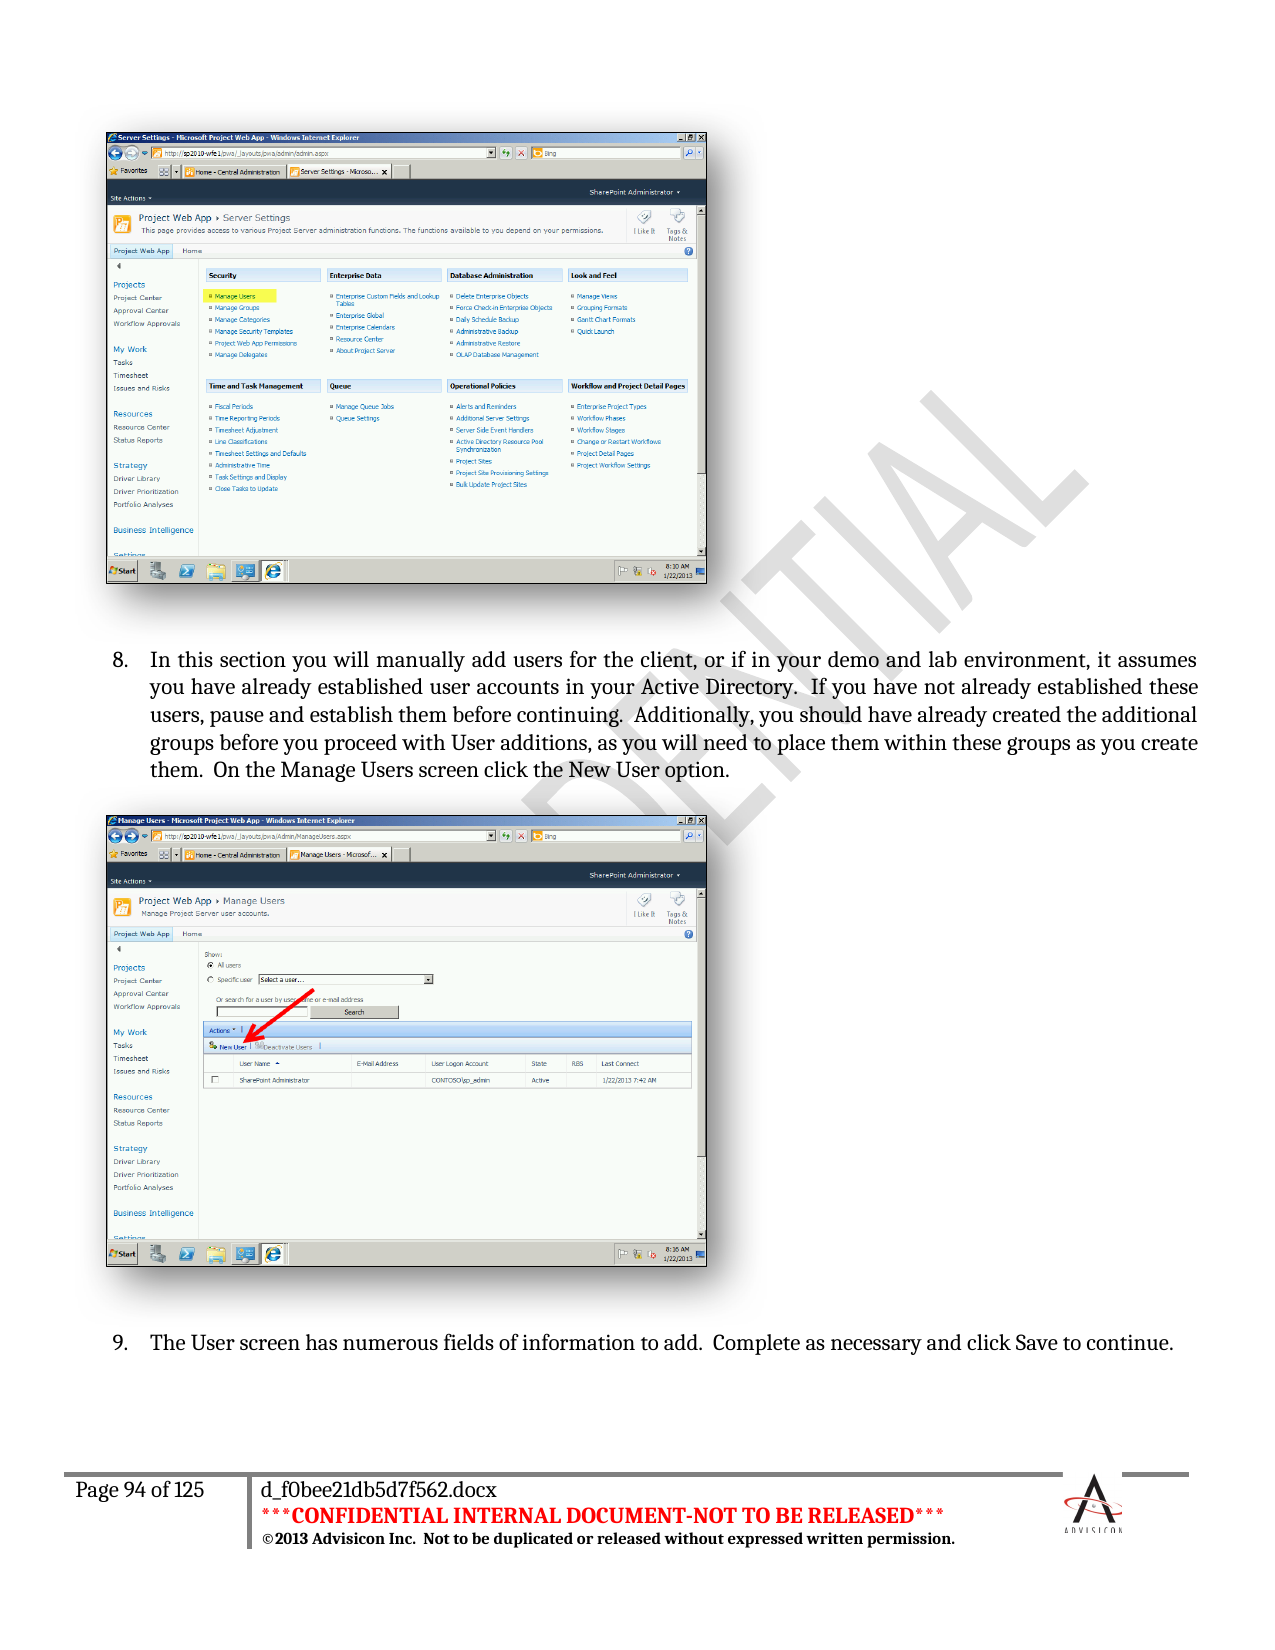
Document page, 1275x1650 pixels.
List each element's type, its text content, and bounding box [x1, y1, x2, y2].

picture [107, 816, 706, 1266]
list The User screen has numerous fields of information to add. Complete as necessary and click Save to continue. [112, 1329, 1200, 1356]
picture [1062, 1472, 1086, 1507]
list In this section you will manually add users for the client, or if in your demo and lab environment, it assumes you have already established user accounts in your Active Directory. If you have not already established these users, pause and establish them before continuing. Additionally, you should have already created the additional groups before you proceed with User additions, as you will need to place them within these groups as you create them. On the Manage Users screen click the New User option. [112, 646, 1200, 783]
picture [107, 133, 706, 583]
